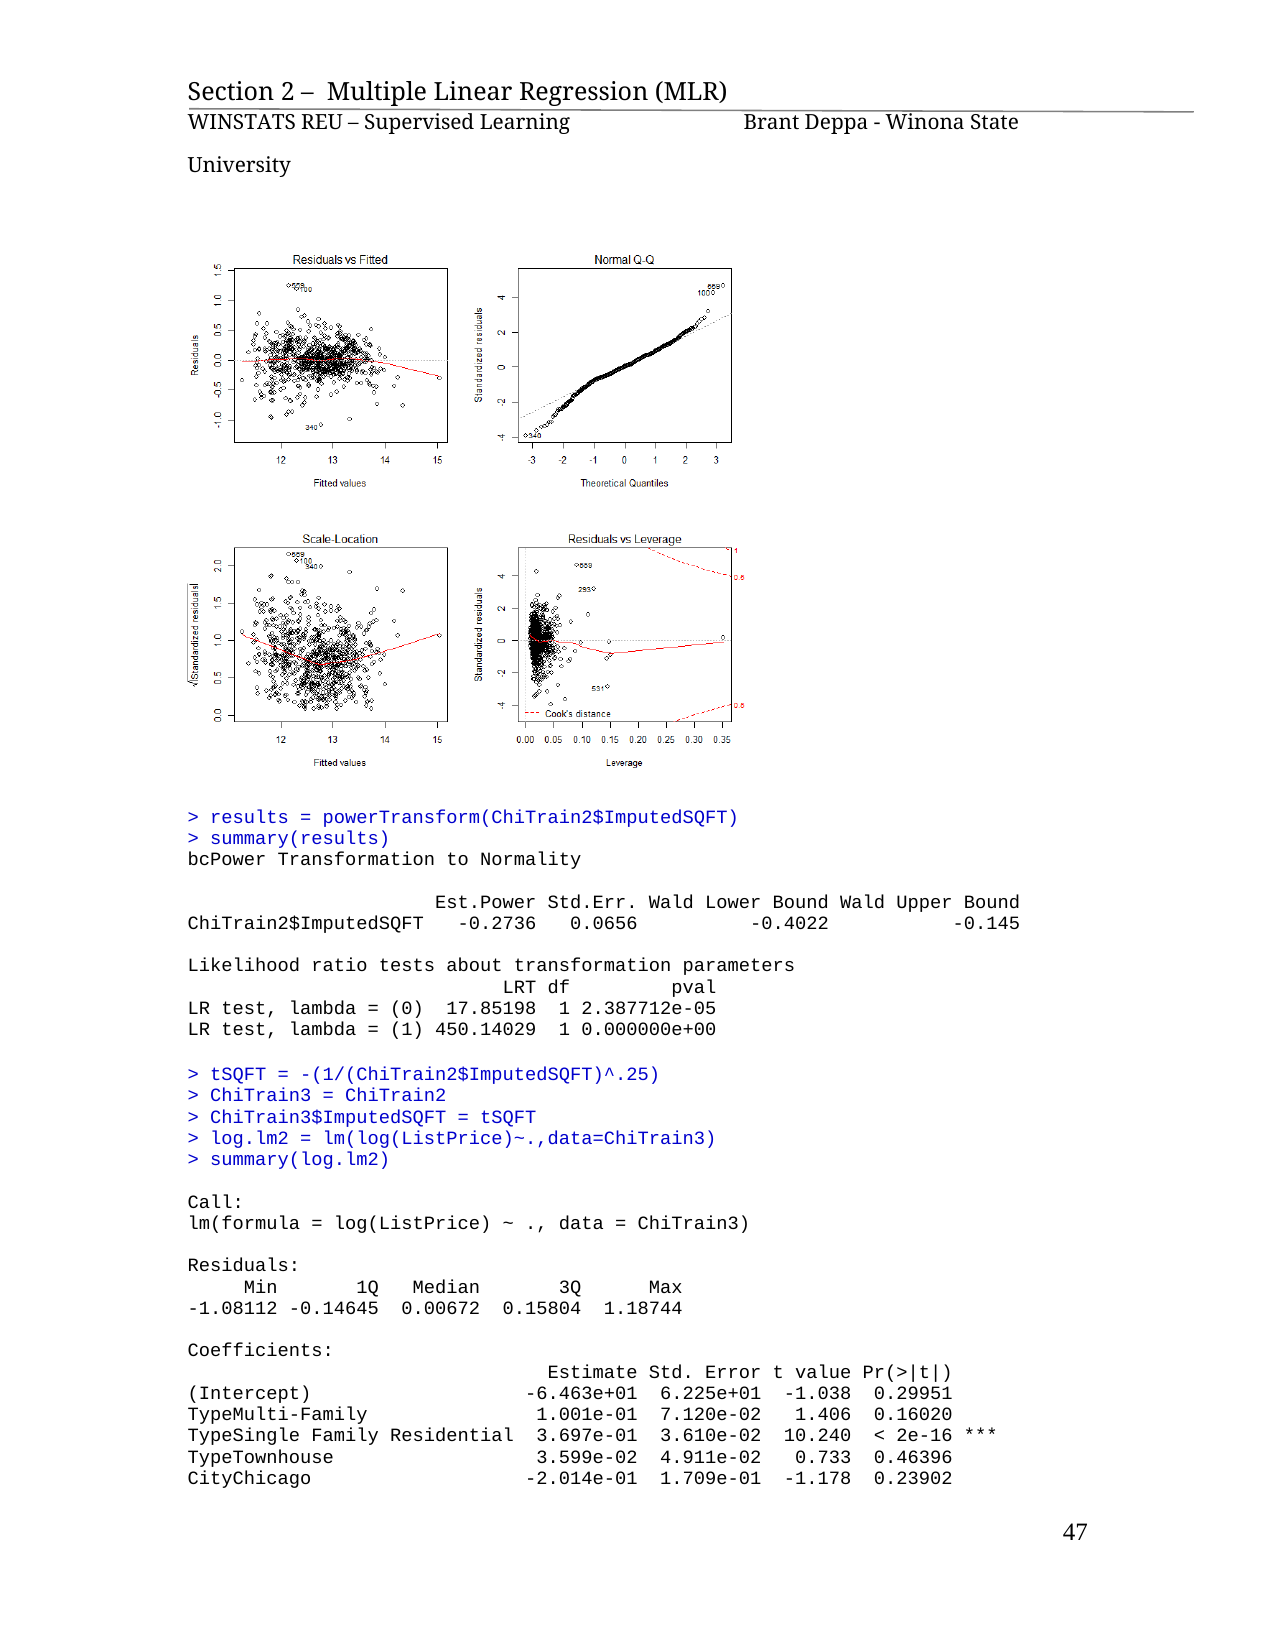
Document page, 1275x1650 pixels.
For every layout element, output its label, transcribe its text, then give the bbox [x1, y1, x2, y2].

text > results = powerTransform(ChiTrain2$ImputedSQFT) [187, 807, 1087, 829]
text Coefficients: [187, 1341, 1087, 1362]
text lm(formula = log(ListPrice) ~ ., data = ChiTrain3) [187, 1214, 1087, 1235]
text > ChiTrain3 = ChiTrain2 [187, 1086, 1087, 1107]
text > summary(results) [187, 829, 1087, 850]
text Likelihood ratio tests about transformation parameters [187, 956, 1087, 977]
text > tSQFT = -(1/(ChiTrain2$ImputedSQFT)^.25) [187, 1065, 1087, 1086]
text > summary(log.lm2) [187, 1150, 1087, 1171]
text LR test, lambda = (1) 450.14029 1 0.000000e+00 [187, 1020, 1087, 1041]
picture [187, 221, 755, 780]
text TypeTownhouse 3.599e-02 4.911e-02 0.733 0.46396 [187, 1447, 1087, 1469]
text CityChicago -2.014e-01 1.709e-01 -1.178 0.23902 [187, 1469, 1087, 1490]
text Min 1Q Median 3Q Max [187, 1277, 1087, 1299]
text Residuals: [187, 1256, 1087, 1277]
text -1.08112 -0.14645 0.00672 0.15804 1.18744 [187, 1299, 1087, 1320]
text TypeMulti-Family 1.001e-01 7.120e-02 1.406 0.16020 [187, 1405, 1087, 1426]
text Est.Power Std.Err. Wald Lower Bound Wald Upper Bound [187, 892, 1087, 914]
text ChiTrain2$ImputedSQFT -0.2736 0.0656 -0.4022 -0.145 [187, 914, 1087, 935]
text LR test, lambda = (0) 17.85198 1 2.387712e-05 [187, 999, 1087, 1020]
text (Intercept) -6.463e+01 6.225e+01 -1.038 0.29951 [187, 1384, 1087, 1405]
text Estimate Std. Error t value Pr(>|t|) [187, 1362, 1087, 1384]
text bcPower Transformation to Normality [187, 850, 1087, 871]
text > log.lm2 = lm(log(ListPrice)~.,data=ChiTrain3) [187, 1129, 1087, 1150]
text > ChiTrain3$ImputedSQFT = tSQFT [187, 1107, 1087, 1129]
text LRT df pval [187, 977, 1087, 999]
text Call: [187, 1192, 1087, 1214]
text TypeSingle Family Residential 3.697e-01 3.610e-02 10.240 < 2e-16 *** [187, 1426, 1087, 1447]
